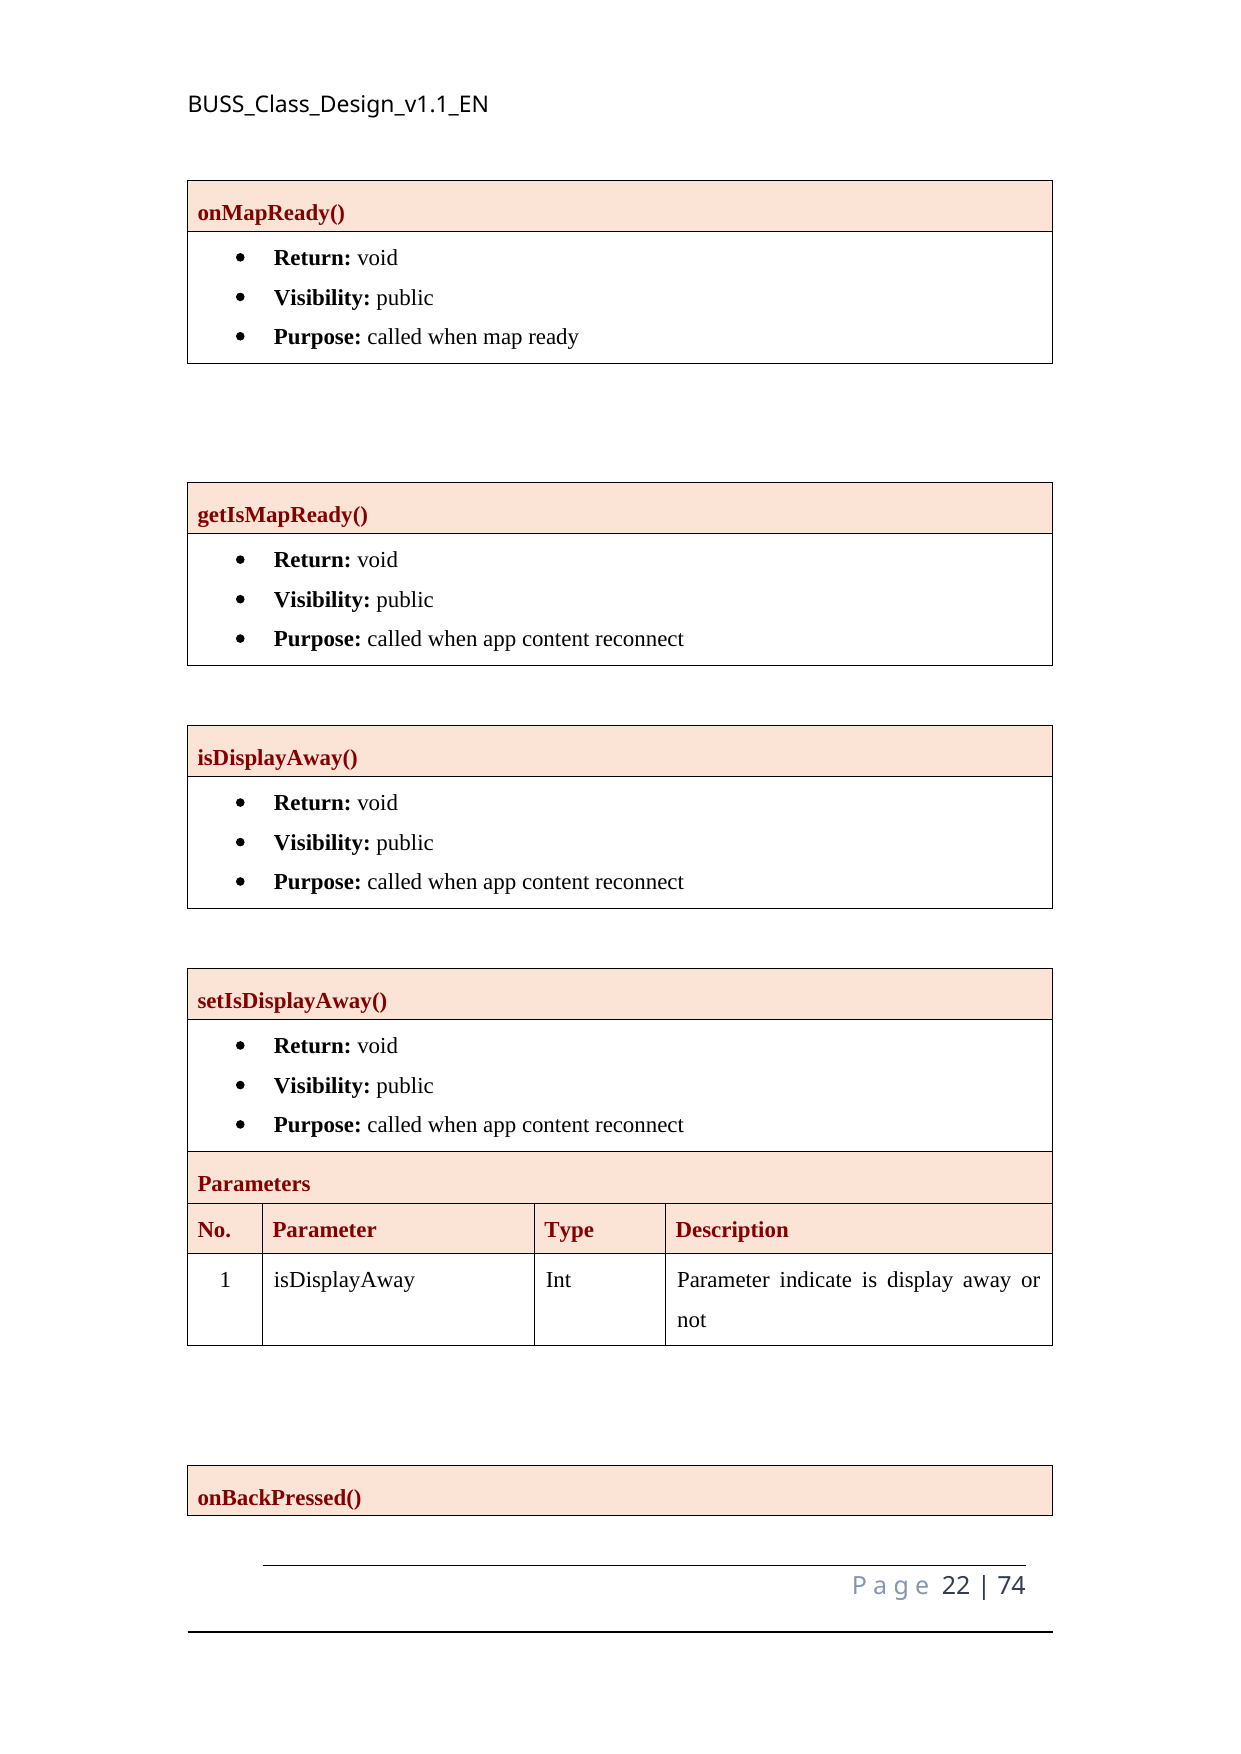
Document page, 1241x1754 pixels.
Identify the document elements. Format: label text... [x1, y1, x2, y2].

table_cell Parameter [263, 1204, 534, 1253]
table_cell Description [666, 1204, 1052, 1253]
table_cell Return: void Visibility: public Purpose: called when map ready [188, 232, 1052, 362]
table_cell No. [188, 1204, 262, 1253]
table_header Int [535, 1254, 665, 1345]
table_header onMapReady() [188, 181, 1052, 231]
table_header getIsMapReady() [188, 483, 1052, 533]
table_header onBackPressed() [188, 1466, 1052, 1515]
table_header setIsDisplayAway() [188, 969, 1052, 1019]
table_header isDisplayAway [263, 1254, 534, 1345]
table_cell Return: void Visibility: public Purpose: called when app content reconnect [188, 534, 1052, 665]
table_header 1 [188, 1254, 262, 1345]
table_header Parameter indicate is display away or not [666, 1254, 1052, 1345]
table_header isDisplayAway() [188, 726, 1052, 776]
table_cell Parameters [188, 1152, 1052, 1203]
table_cell Return: void Visibility: public Purpose: called when app content reconnect [188, 777, 1052, 908]
table_cell Return: void Visibility: public Purpose: called when app content reconnect [188, 1020, 1052, 1151]
table_cell Type [535, 1204, 665, 1253]
